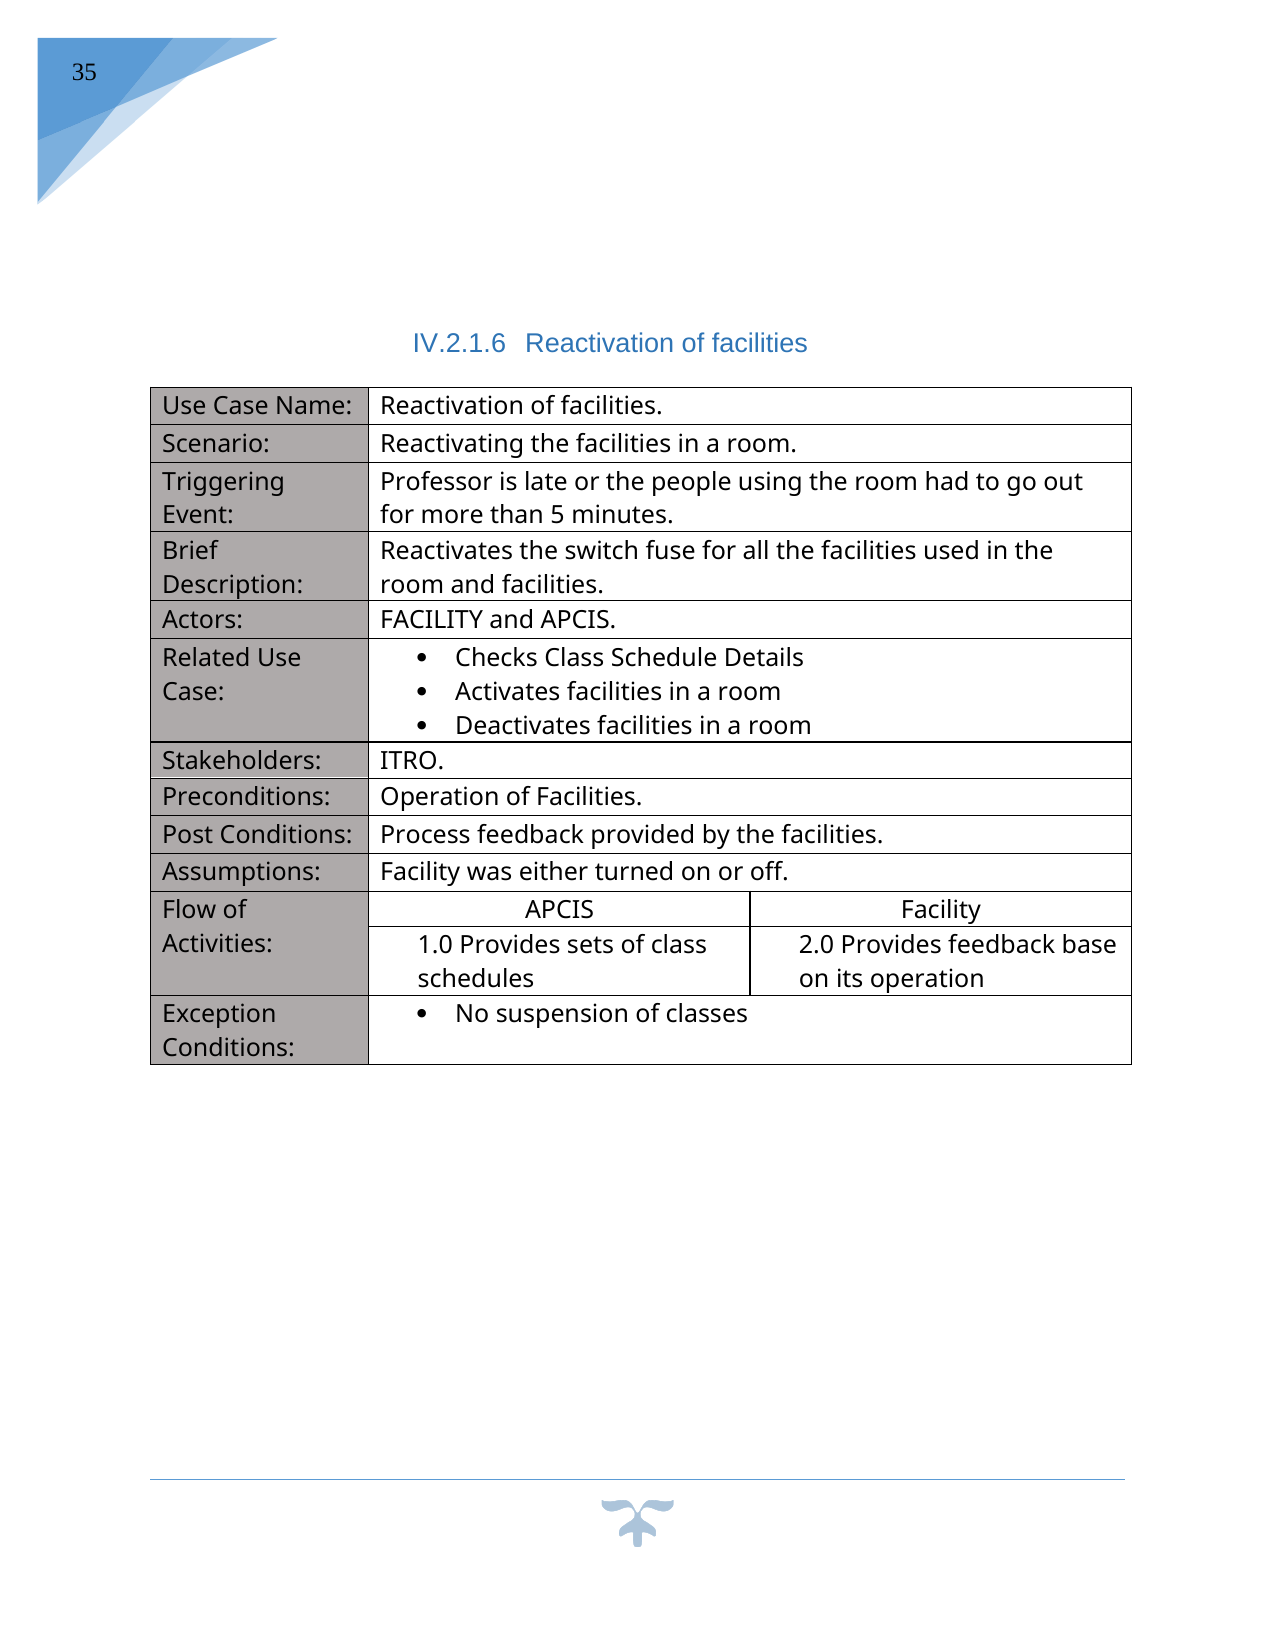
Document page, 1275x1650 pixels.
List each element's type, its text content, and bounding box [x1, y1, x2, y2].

table_cell Post Conditions: [151, 816, 368, 853]
table_header Reactivation of facilities. [369, 388, 1131, 424]
table_cell 1.0 Provides sets of class schedules [369, 927, 749, 995]
table_cell Flow of Activities: [151, 892, 368, 995]
picture [37, 37, 279, 206]
table_cell FACILITY and APCIS. [369, 601, 1131, 638]
table_header Use Case Name: [151, 388, 368, 424]
table_cell Assumptions: [151, 854, 368, 891]
table_cell Actors: [151, 601, 368, 638]
table_cell 2.0 Provides feedback base on its operation [751, 927, 1131, 995]
table_cell No suspension of classes [369, 996, 1131, 1064]
table_cell Exception Conditions: [151, 996, 368, 1064]
table_cell APCIS [369, 892, 749, 926]
subtitle Reactivation of facilities [412, 327, 1125, 358]
table_cell Process feedback provided by the facilities. [369, 816, 1131, 853]
table_cell Scenario: [151, 425, 368, 462]
table_cell ITRO. [369, 743, 1131, 777]
table_cell Checks Class Schedule Details Activates facilities in a room Deactivates facilities in a room [369, 639, 1131, 741]
table_cell Triggering Event: [151, 463, 368, 531]
table_cell Reactivating the facilities in a room. [369, 425, 1131, 462]
table_cell Facility was either turned on or off. [369, 854, 1131, 891]
table_cell Facility [751, 892, 1131, 926]
table_cell Brief Description: [151, 532, 368, 600]
table_cell Reactivates the switch fuse for all the facilities used in the room and facilities. [369, 532, 1131, 600]
table_cell Professor is late or the people using the room had to go out for more than 5 minutes. [369, 463, 1131, 531]
table_cell Related Use Case: [151, 639, 368, 741]
table_cell Operation of Facilities. [369, 779, 1131, 815]
table_cell Stakeholders: [151, 743, 368, 777]
table_cell Preconditions: [151, 779, 368, 815]
